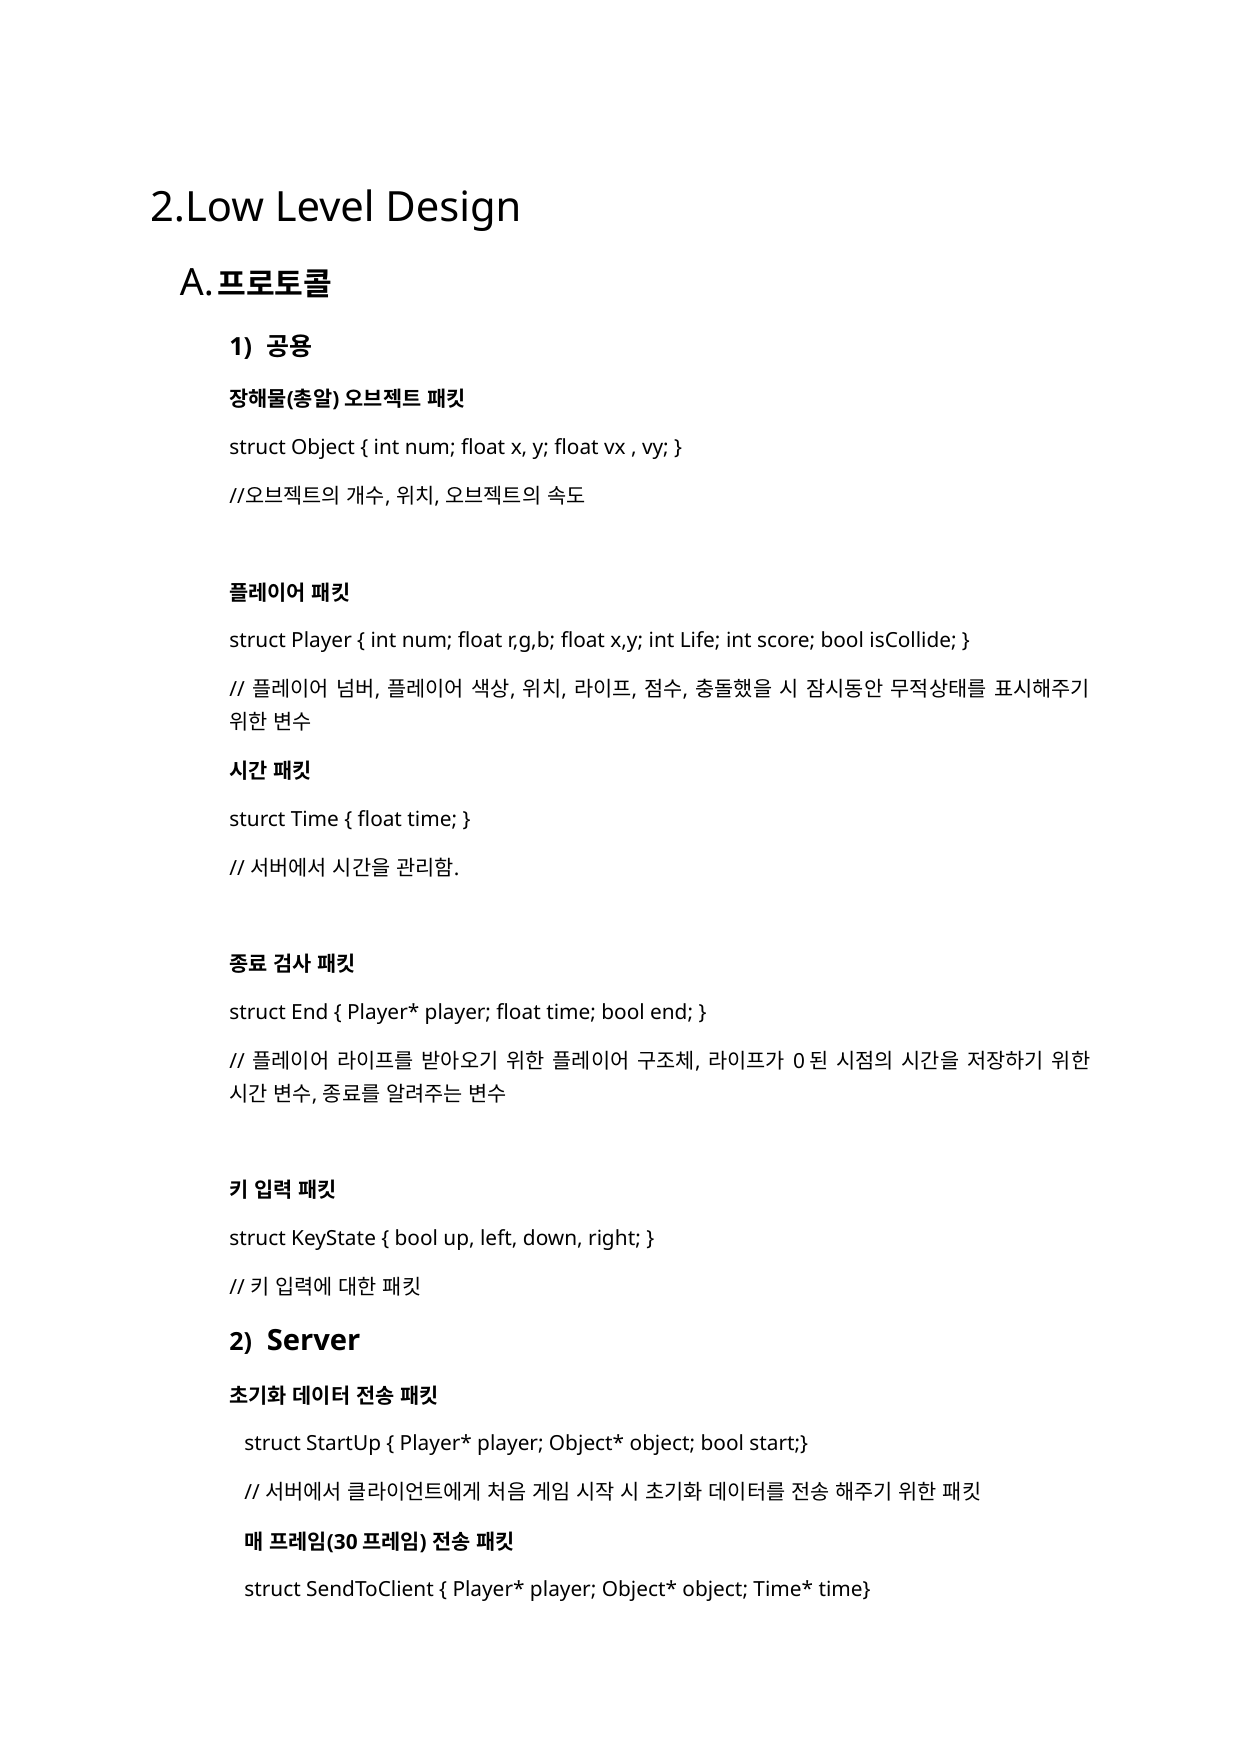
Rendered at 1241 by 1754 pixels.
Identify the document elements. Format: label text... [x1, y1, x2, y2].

list Server [229, 1319, 1090, 1359]
list struct StartUp { Player* player; Object* object; bool start;} [229, 1428, 1090, 1457]
list // 플레이어 넘버, 플레이어 색상, 위치, 라이프, 점수, 충돌했을 시 잠시동안 무적상태를 표시해주기 위한 변수 [229, 672, 1090, 735]
list // 키 입력에 대한 패킷 [229, 1270, 1090, 1301]
list struct Player { int num; float r,g,b; float x,y; int Life; int score; bool isCollide; } [229, 625, 1090, 654]
list 공용 [229, 327, 1090, 363]
list 플레이어 패킷 [229, 576, 1090, 606]
list //오브젝트의 개수, 위치, 오브젝트의 속도 [229, 479, 1090, 509]
list sturct Time { float time; } [229, 804, 1090, 832]
list // 플레이어 라이프를 받아오기 위한 플레이어 구조체, 라이프가 0된 시점의 시간을 저장하기 위한 시간 변수, 종료를 알려주는 변수 [229, 1044, 1090, 1107]
list 시간 패킷 [229, 754, 1090, 785]
list struct Object { int num; float x, y; float vx , vy; } [229, 432, 1090, 460]
list // 서버에서 클라이언트에게 처음 게임 시작 시 초기화 데이터를 전송 해주기 위한 패킷 [229, 1476, 1090, 1506]
list // 서버에서 시간을 관리함. [229, 851, 1090, 881]
list struct End { Player* player; float time; bool end; } [229, 997, 1090, 1025]
list struct KeyState { bool up, left, down, right; } [229, 1223, 1090, 1251]
list 프로토콜 [179, 255, 1090, 306]
list 초기화 데이터 전송 패킷 [229, 1379, 1090, 1409]
list 종료 검사 패킷 [229, 948, 1090, 978]
text 서버 클라이언트2.Low Level Design [150, 177, 1090, 234]
list 장해물(총알) 오브젝트 패킷 [229, 383, 1090, 413]
list 키 입력 패킷 [229, 1174, 1090, 1204]
list struct SendToClient { Player* player; Object* object; Time* time} [229, 1574, 1090, 1603]
list 매 프레임(30프레임) 전송 패킷 [229, 1525, 1090, 1555]
